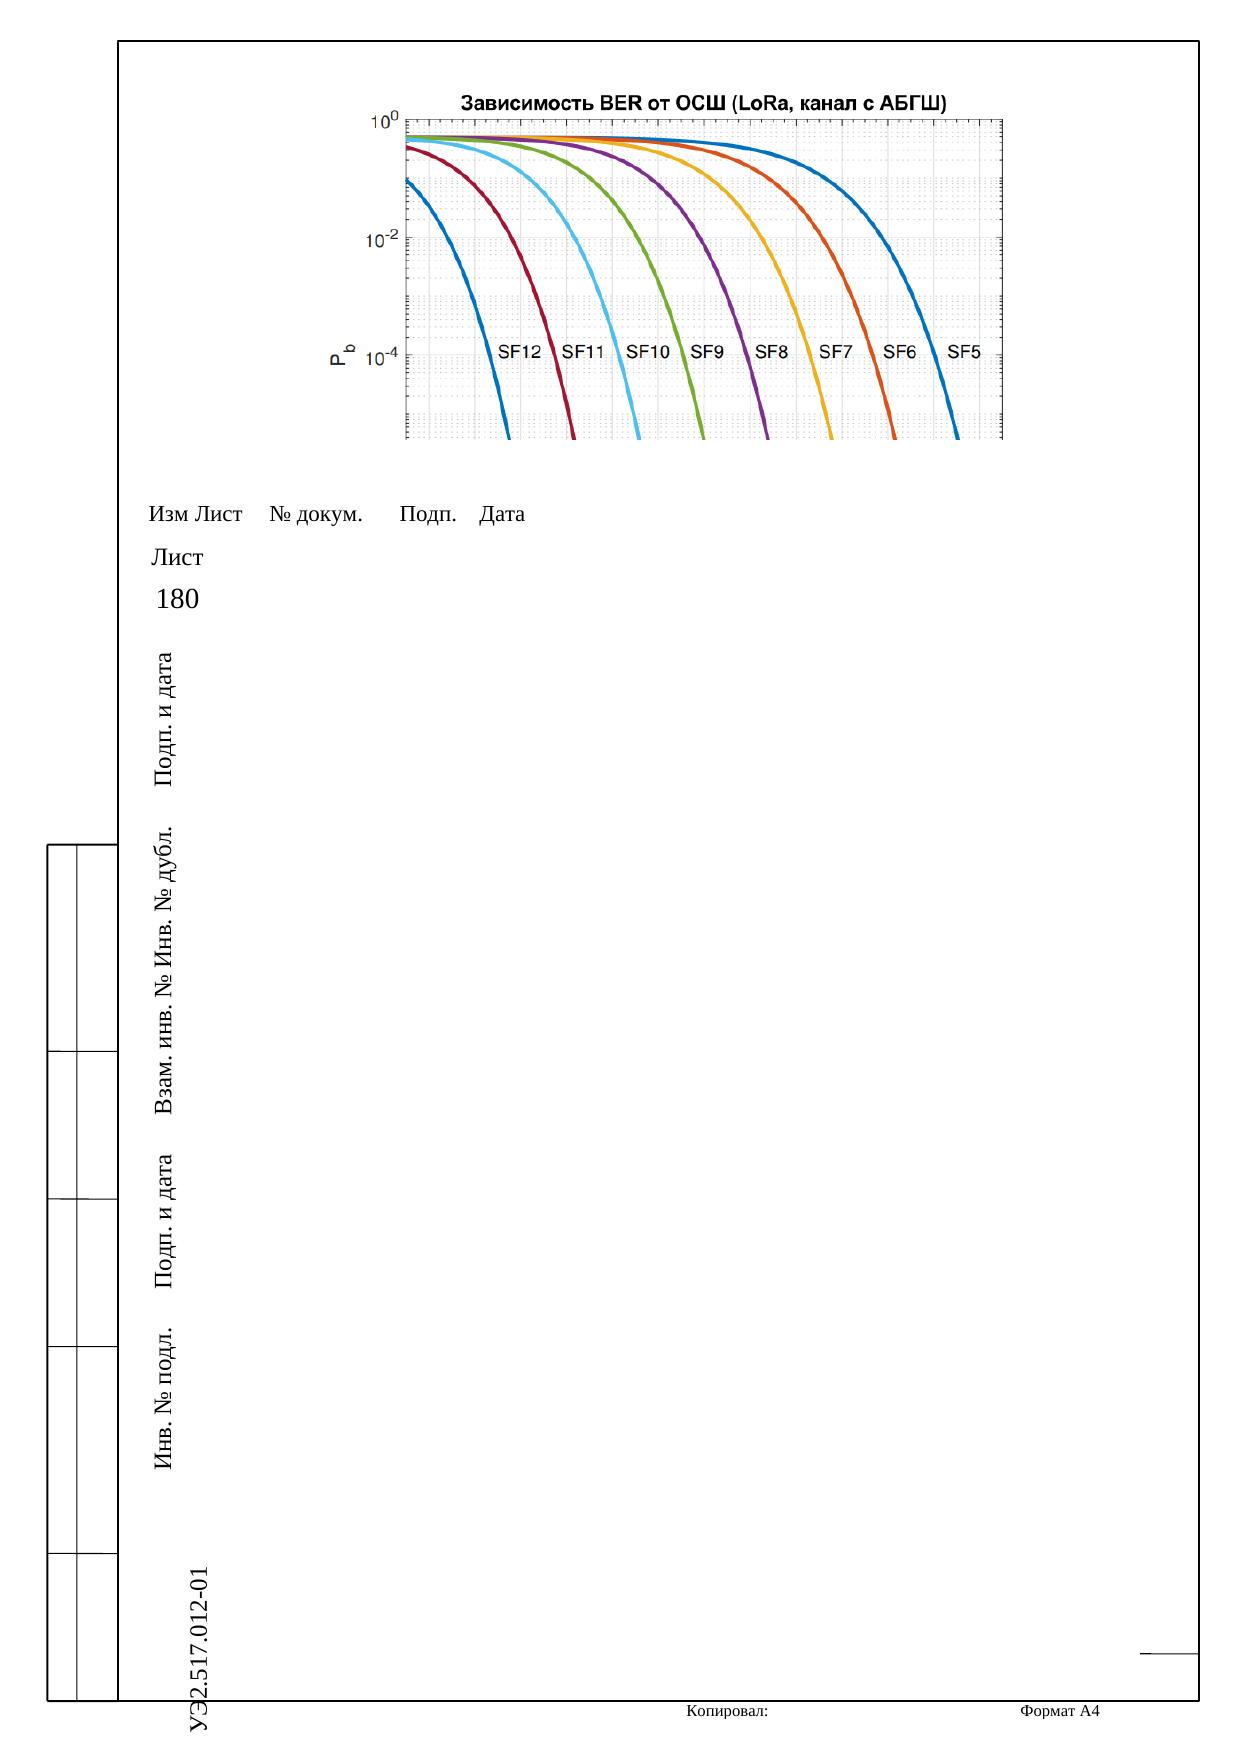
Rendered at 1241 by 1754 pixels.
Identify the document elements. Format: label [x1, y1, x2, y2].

picture [305, 88, 1024, 440]
